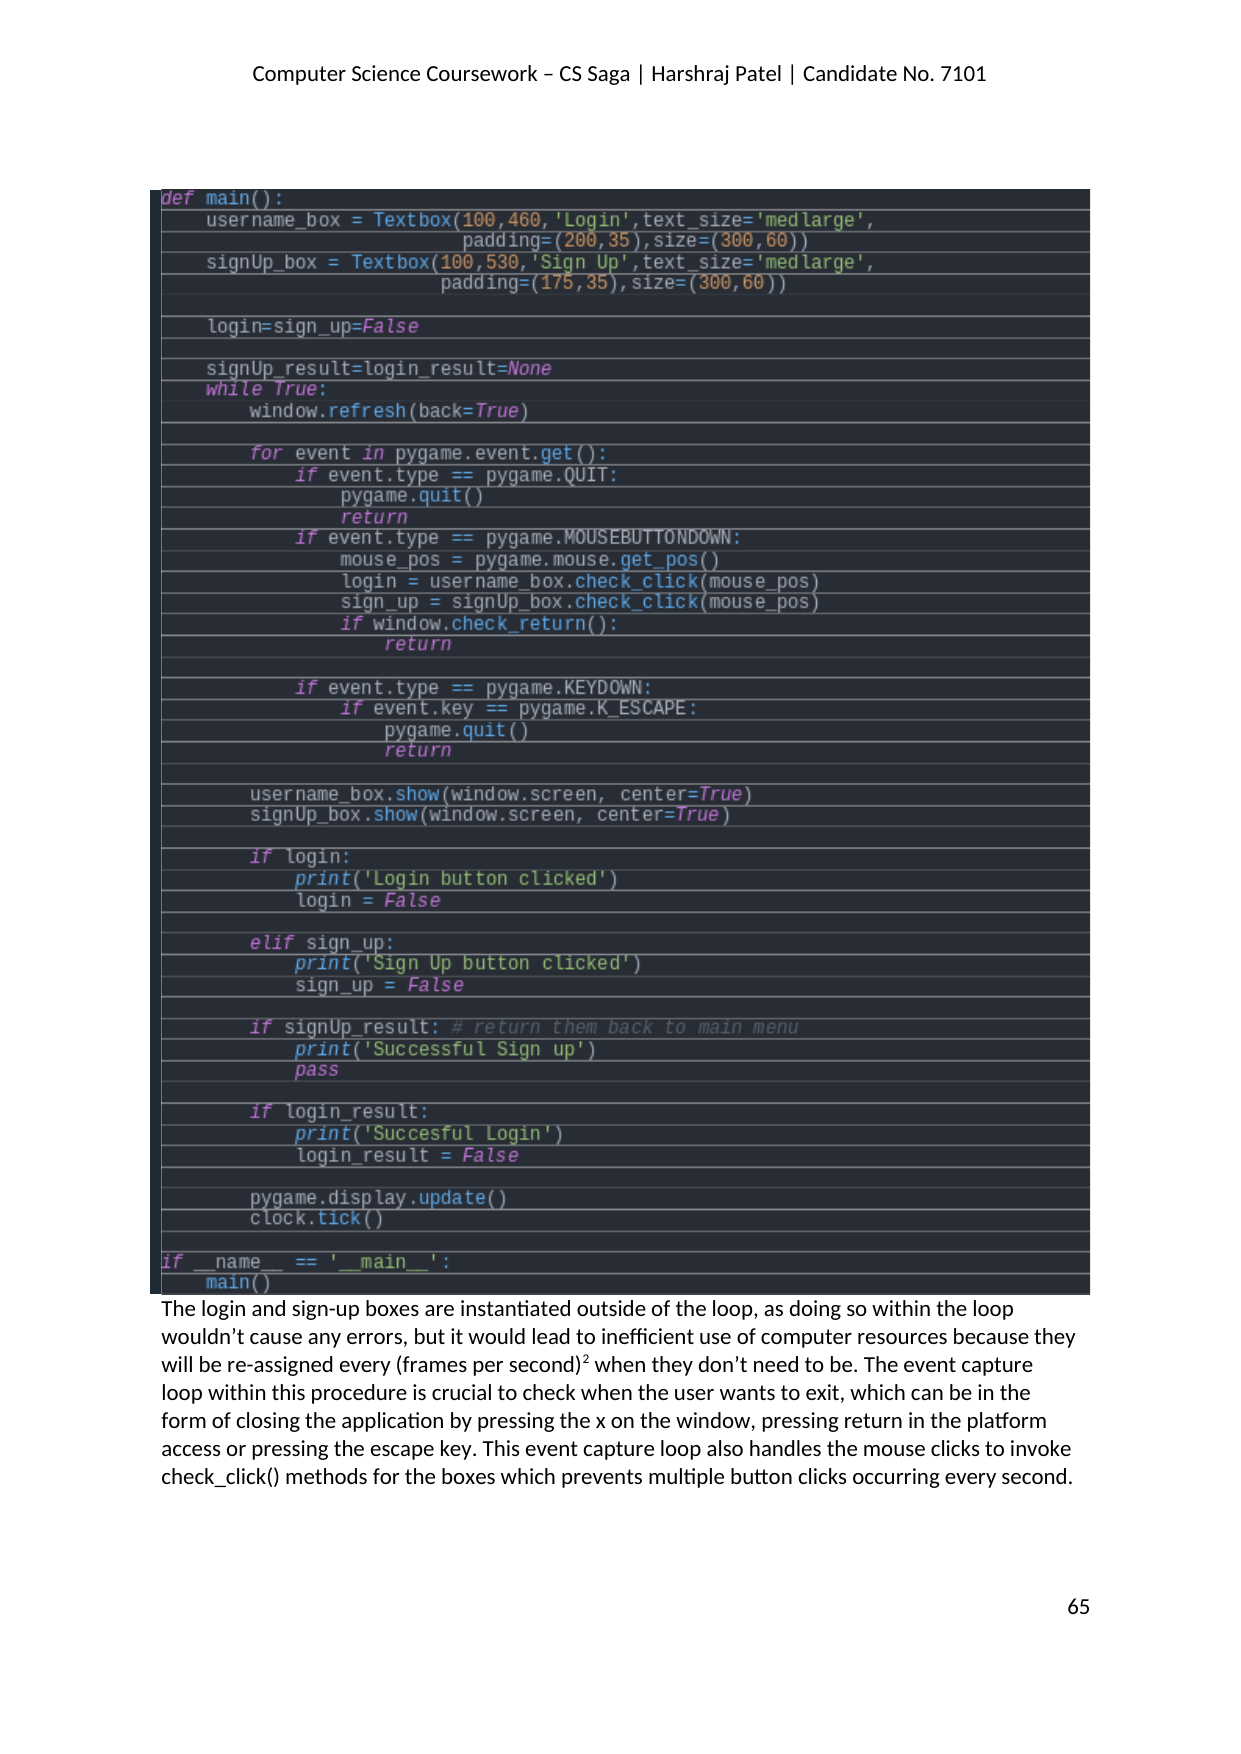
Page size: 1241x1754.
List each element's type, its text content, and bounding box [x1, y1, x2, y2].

table_cell The login and sign-up boxes are instantiated outside of the loop, as doing so within the loop wouldn’t cause any errors, but it would lead to inefficient use of computer resources because they will be re-assigned every (frames per second)2 when they don’t need to be. The event capture loop within this procedure is crucial to check when the user wants to exit, which can be in the form of closing the application by pressing the x on the window, pressing return in the platform access or pressing the escape key. This event capture loop also handles the mouse clicks to invoke check_click() methods for the boxes which prevents multiple button clicks occurring every second. [150, 1294, 1090, 1490]
table_cell [150, 190, 161, 1294]
